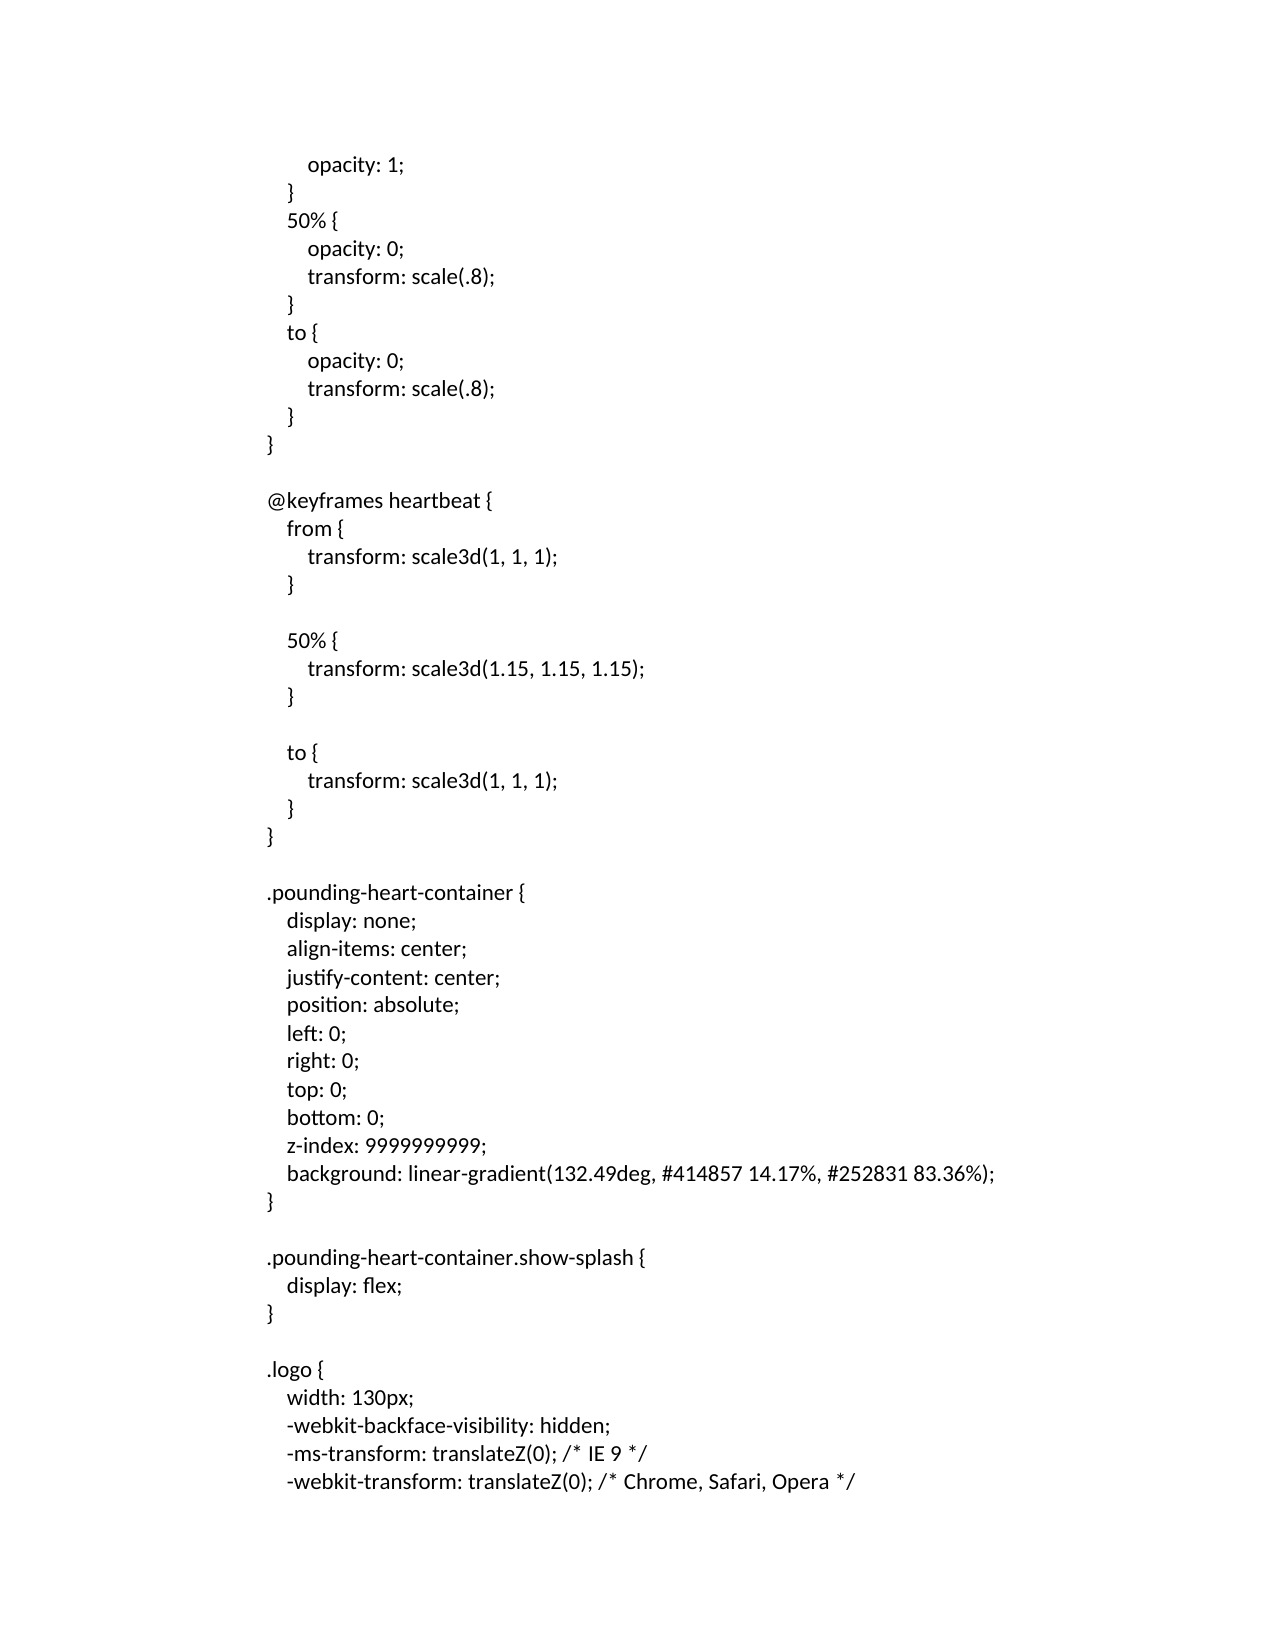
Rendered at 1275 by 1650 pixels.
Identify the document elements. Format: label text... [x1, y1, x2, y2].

text } [225, 290, 1125, 318]
text justify-content: center; [225, 963, 1125, 991]
text } [225, 430, 1125, 458]
text transform: scale(.8); [225, 374, 1125, 402]
text } [225, 1299, 1125, 1327]
text .pounding-heart-container.show-splash { [225, 1243, 1125, 1271]
text to { [225, 318, 1125, 346]
text top: 0; [225, 1075, 1125, 1103]
text opacity: 0; [225, 346, 1125, 374]
text width: 130px; [225, 1383, 1125, 1411]
text transform: scale3d(1.15, 1.15, 1.15); [225, 654, 1125, 682]
text 50% { [225, 206, 1125, 234]
text } [225, 570, 1125, 598]
text transform: scale3d(1, 1, 1); [225, 542, 1125, 570]
text opacity: 1; [225, 150, 1125, 178]
text z-index: 9999999999; [225, 1131, 1125, 1159]
text -ms-transform: translateZ(0); /* IE 9 */ [225, 1439, 1125, 1467]
text align-items: center; [225, 934, 1125, 963]
text 50% { [225, 626, 1125, 654]
text opacity: 0; [225, 234, 1125, 262]
text bottom: 0; [225, 1103, 1125, 1131]
text from { [225, 514, 1125, 542]
text -webkit-backface-visibility: hidden; [225, 1411, 1125, 1439]
text display: none; [225, 907, 1125, 934]
text } [225, 822, 1125, 851]
text } [225, 794, 1125, 822]
text background: linear-gradient(132.49deg, #414857 14.17%, #252831 83.36%); [225, 1159, 1125, 1187]
text transform: scale3d(1, 1, 1); [225, 766, 1125, 794]
text } [225, 178, 1125, 206]
text } [225, 1187, 1125, 1215]
text @keyframes heartbeat { [225, 486, 1125, 514]
text right: 0; [225, 1047, 1125, 1075]
text } [225, 402, 1125, 430]
text display: flex; [225, 1271, 1125, 1299]
text .pounding-heart-container { [225, 878, 1125, 907]
text position: absolute; [225, 991, 1125, 1019]
text } [225, 682, 1125, 710]
text .logo { [225, 1355, 1125, 1383]
text transform: scale(.8); [225, 262, 1125, 290]
text -webkit-transform: translateZ(0); /* Chrome, Safari, Opera */ [225, 1467, 1125, 1495]
text left: 0; [225, 1019, 1125, 1047]
text to { [225, 738, 1125, 766]
